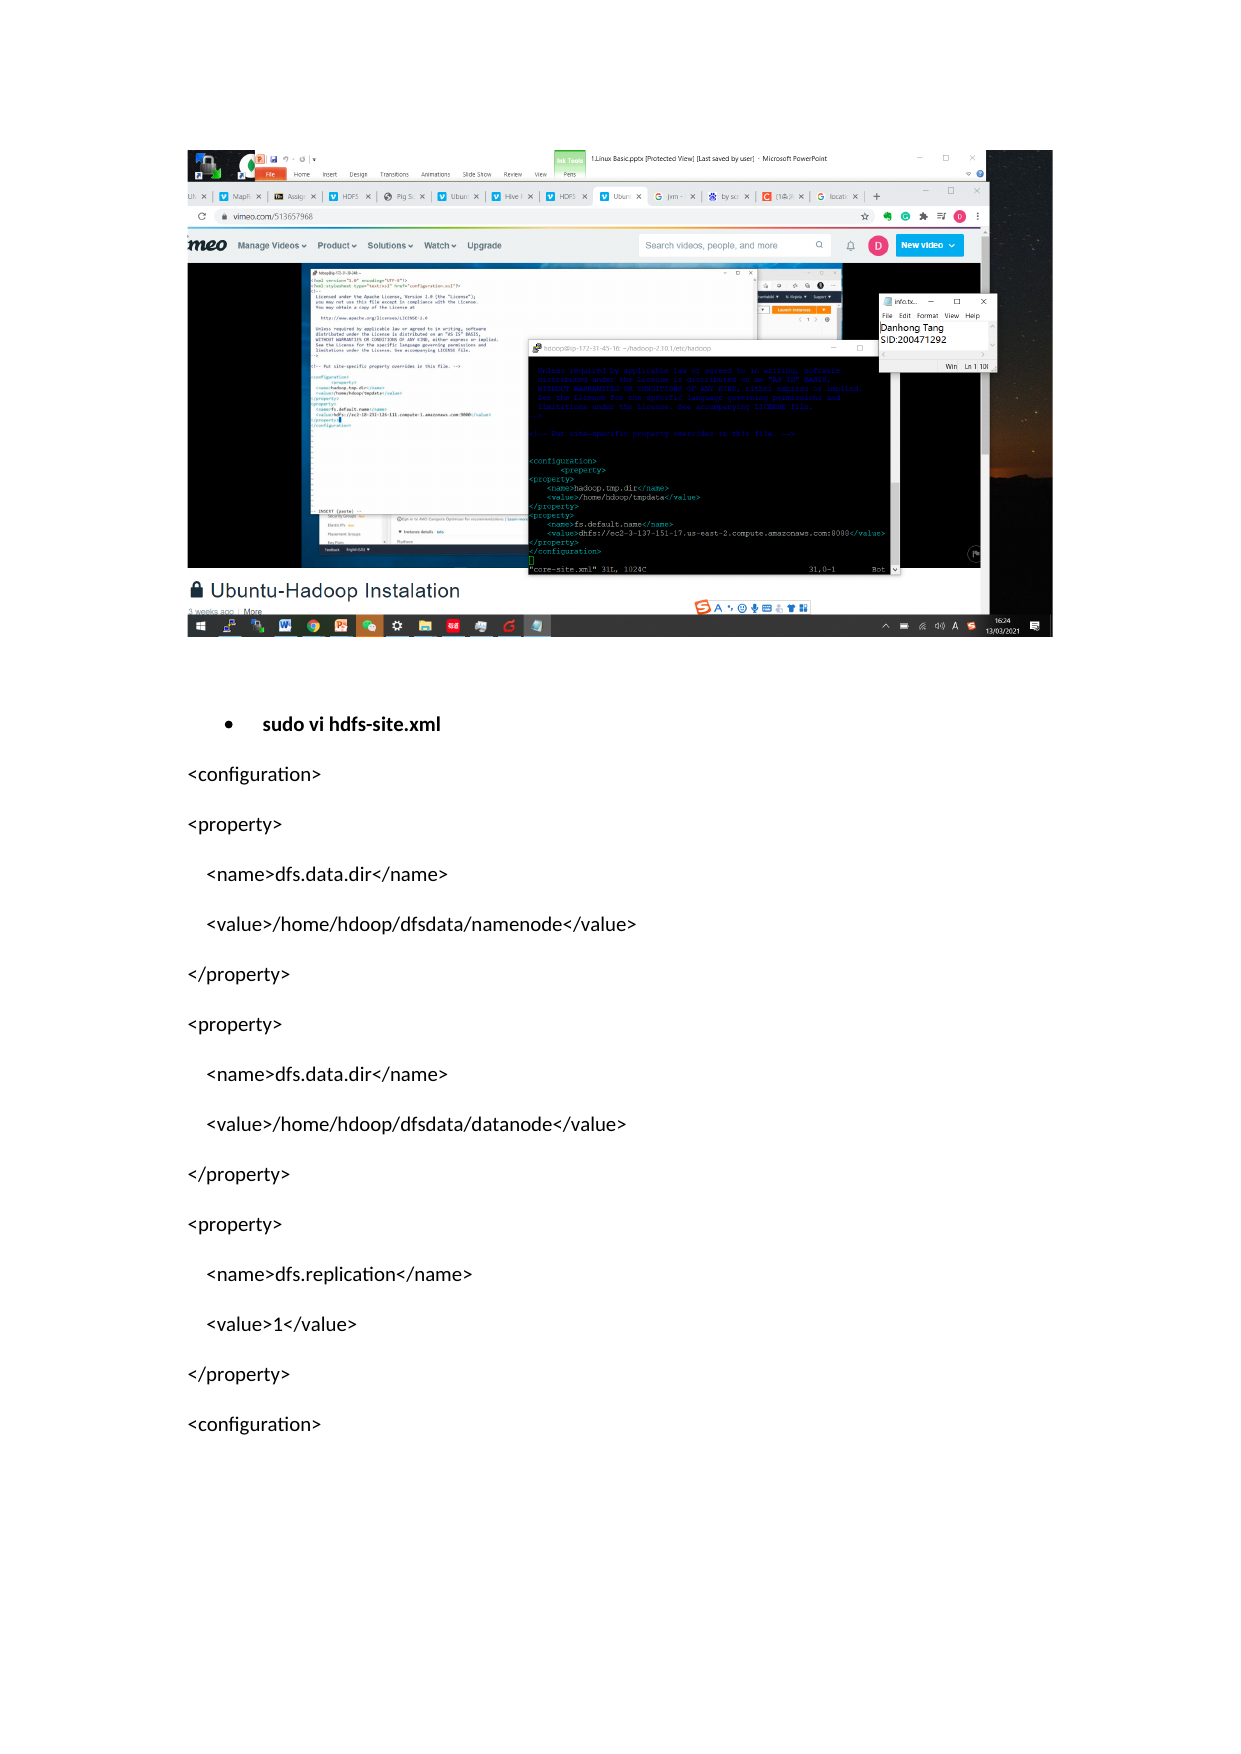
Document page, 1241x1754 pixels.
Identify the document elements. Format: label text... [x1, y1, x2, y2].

text <property> [187, 812, 1053, 837]
text <name>dfs.data.dir</name> [187, 862, 1053, 887]
text <configuration> [187, 762, 1053, 787]
picture [187, 150, 1053, 637]
text <value>1</value> [187, 1312, 1053, 1337]
text <property> [187, 1212, 1053, 1237]
text </property> [187, 962, 1053, 987]
text <value>/home/hdoop/dfsdata/namenode</value> [187, 912, 1053, 937]
text <value>/home/hdoop/dfsdata/datanode</value> [187, 1112, 1053, 1137]
text </property> [187, 1362, 1053, 1387]
text <name>dfs.replication</name> [187, 1262, 1053, 1287]
text </property> [187, 1162, 1053, 1187]
text <property> [187, 1012, 1053, 1037]
list sudo vi hdfs-site.xml [225, 712, 1053, 737]
text <name>dfs.data.dir</name> [187, 1062, 1053, 1087]
text <configuration> [187, 1412, 1053, 1437]
